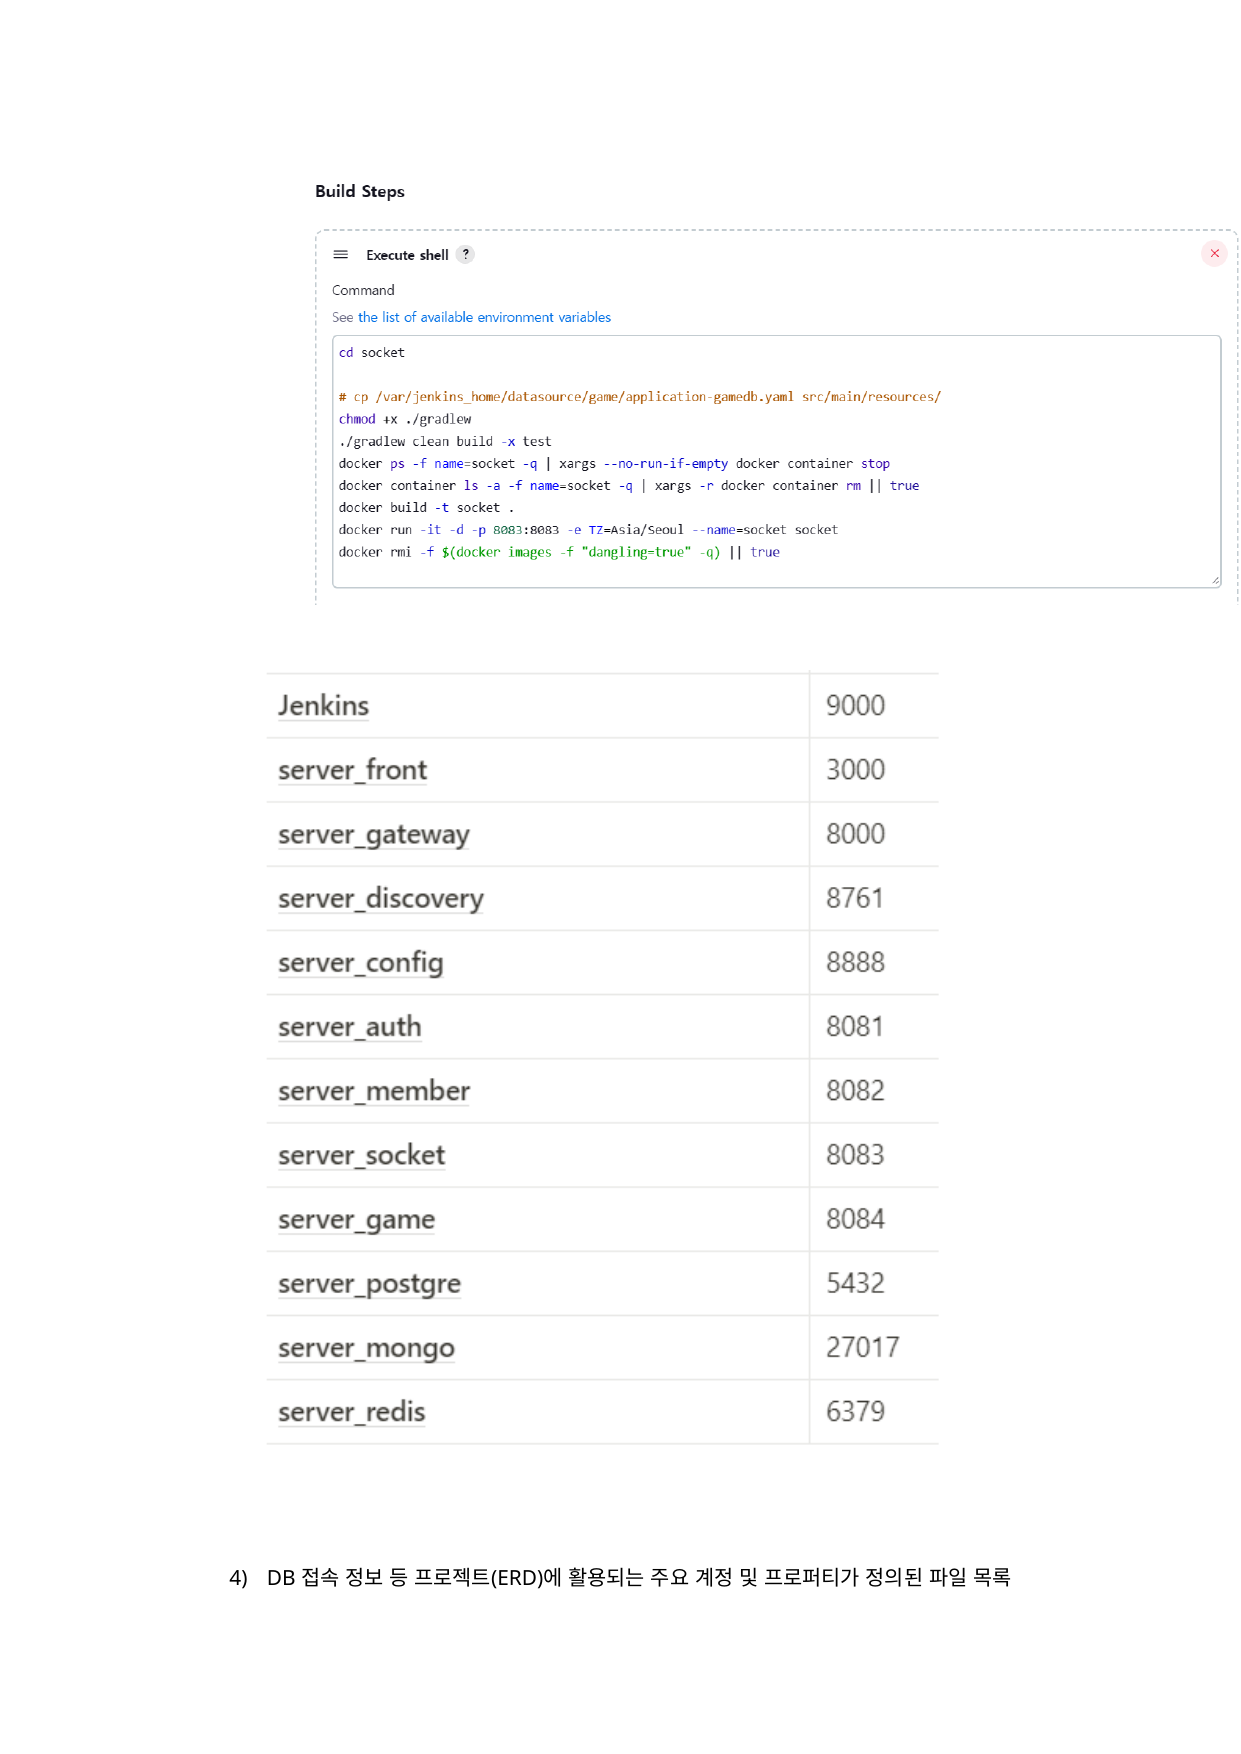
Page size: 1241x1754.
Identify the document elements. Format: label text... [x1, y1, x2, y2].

picture [304, 177, 1241, 605]
picture [266, 670, 939, 1448]
list DB 접속 정보 등 프로젝트(ERD)에 활용되는 주요 계정 및 프로퍼티가 정의된 파일 목록 [229, 1561, 1090, 1591]
